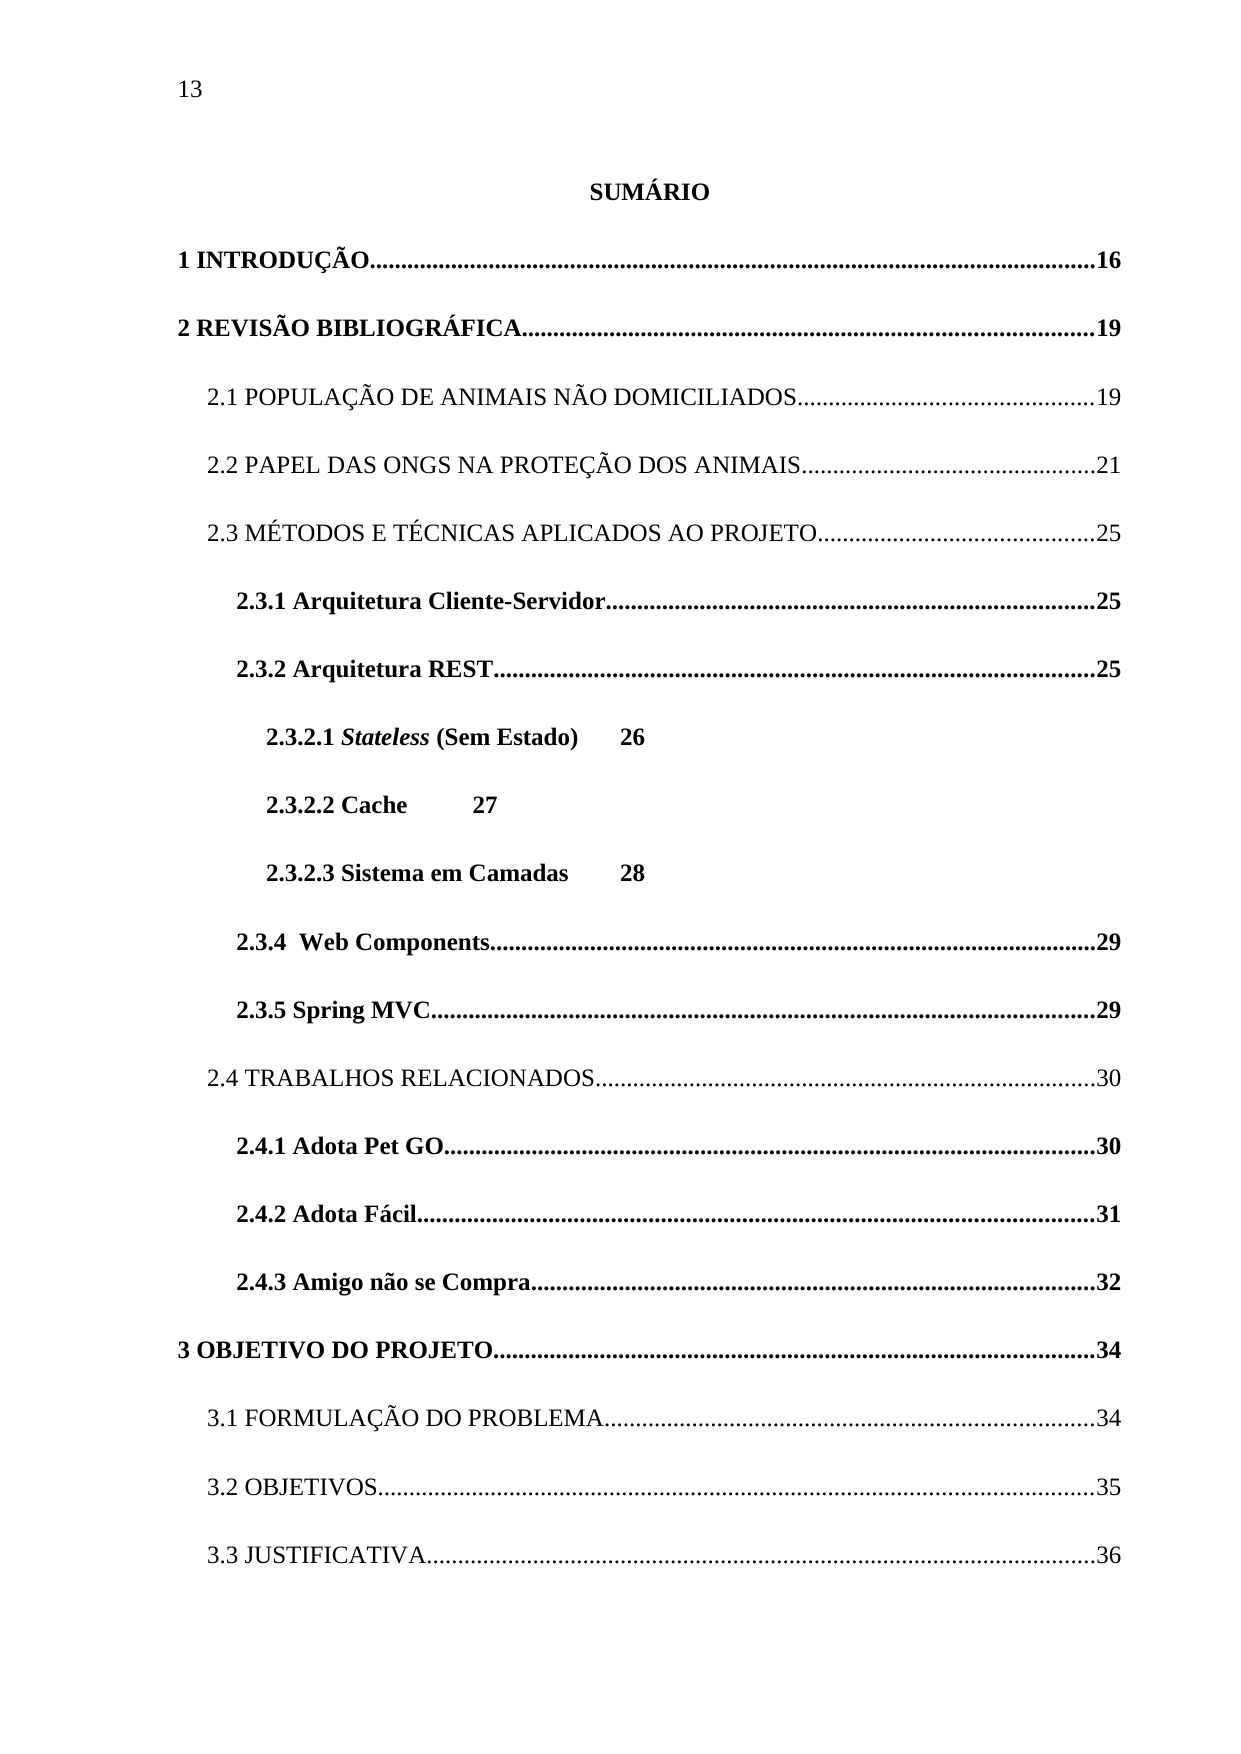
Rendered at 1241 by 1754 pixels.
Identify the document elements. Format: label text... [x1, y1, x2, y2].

text SUMÁRIO [177, 177, 1122, 206]
